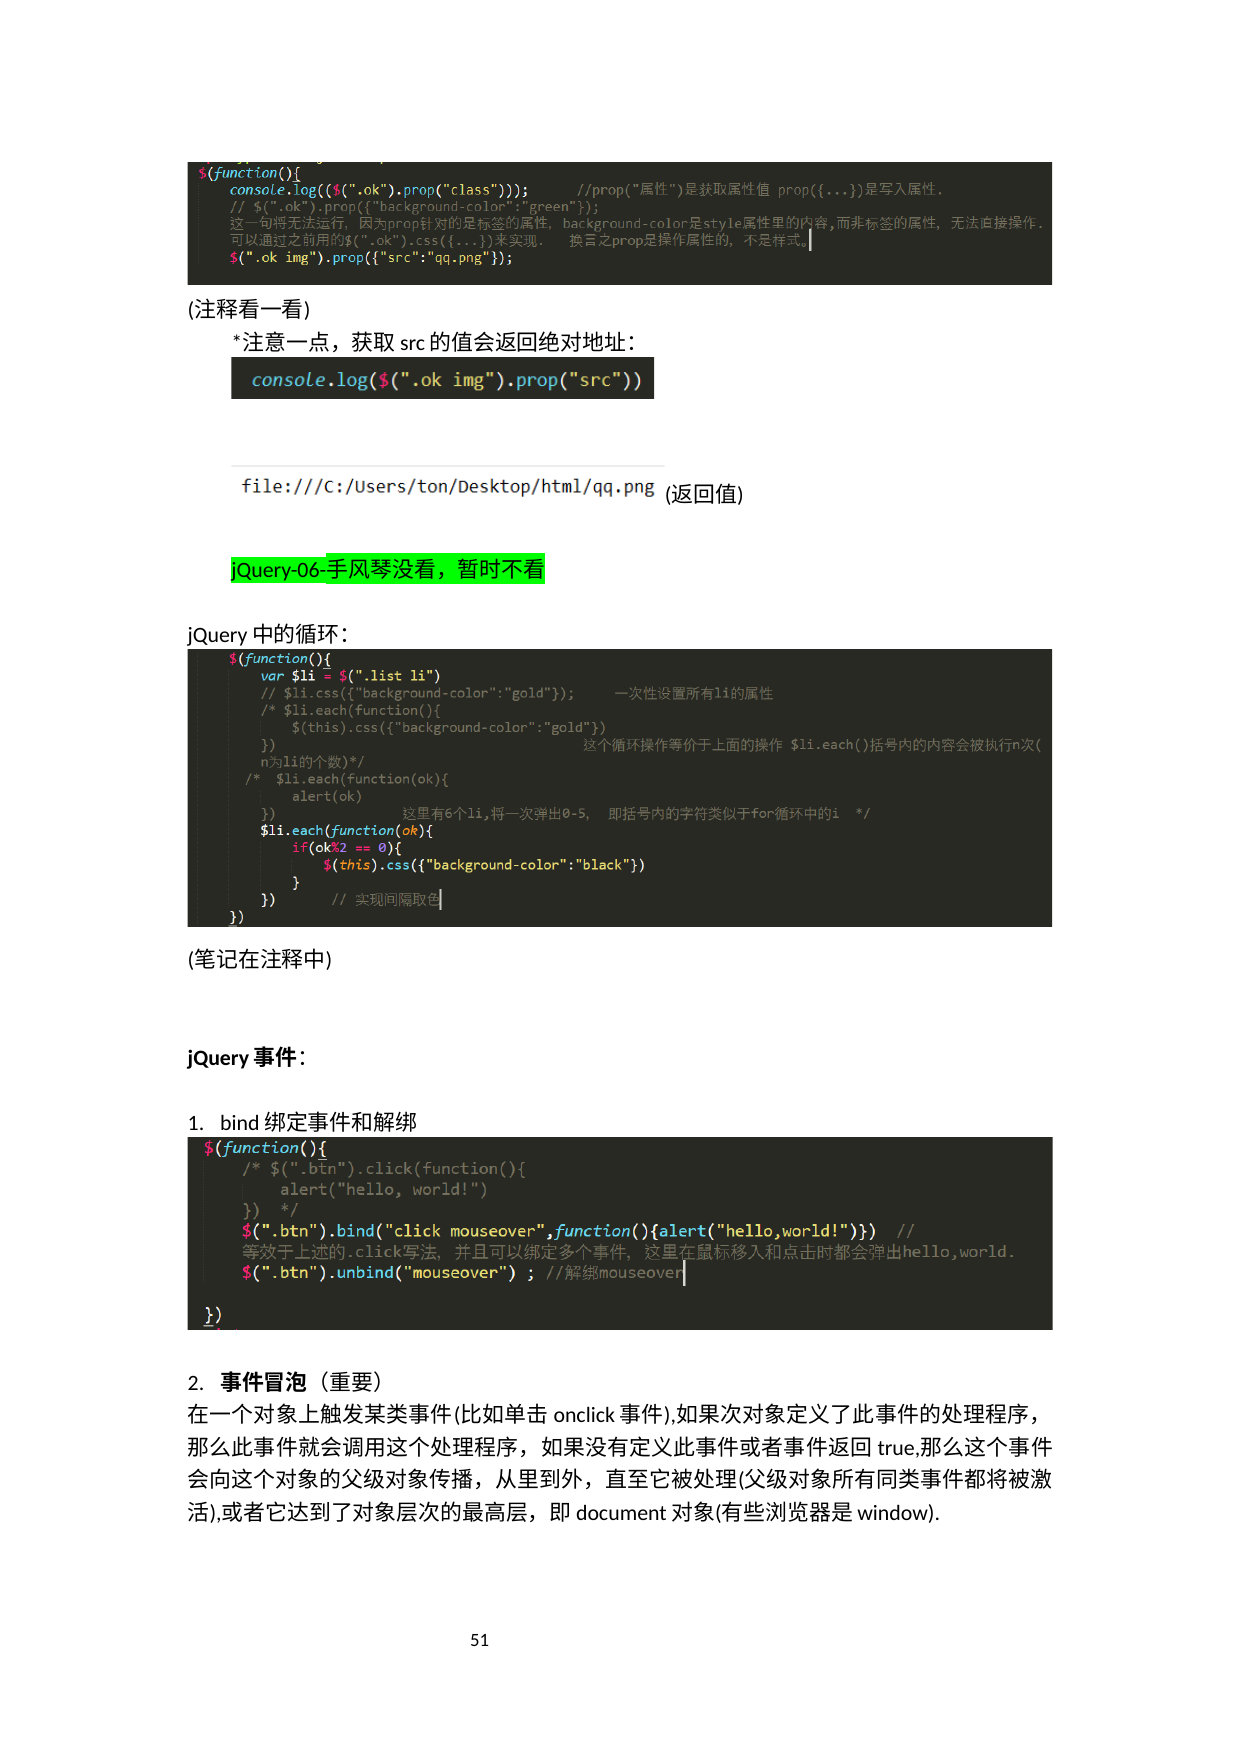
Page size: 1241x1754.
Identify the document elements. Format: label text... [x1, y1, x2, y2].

picture [231, 357, 655, 399]
list *注意一点，获取src的值会返回绝对地址： [187, 324, 1053, 357]
picture [187, 162, 1053, 285]
picture [187, 649, 1053, 927]
list 事件冒泡（重要） [187, 1364, 1053, 1397]
list 在一个对象上触发某类事件(比如单击onclick事件),如果次对象定义了此事件的处理程序，那么此事件就会调用这个处理程序，如果没有定义此事件或者事件返回true,那么这个事件会向这个对象的父级对象传播，从里到外，直至它被处理(父级对象所有同类事件都将被激活),或者它达到了对象层次的最高层，即document对象(有些浏览器是window). [187, 1397, 1053, 1527]
list bind绑定事件和解绑 [187, 1104, 1053, 1137]
picture [187, 1137, 1053, 1330]
list jQuery事件： [187, 1039, 1053, 1072]
picture [231, 465, 665, 502]
list jQuery中的循环： [187, 617, 1053, 649]
list (注释看一看) [187, 292, 1053, 324]
list jQuery-06-手风琴没看，暂时不看 [187, 552, 1053, 584]
list (笔记在注释中) [187, 942, 1053, 974]
